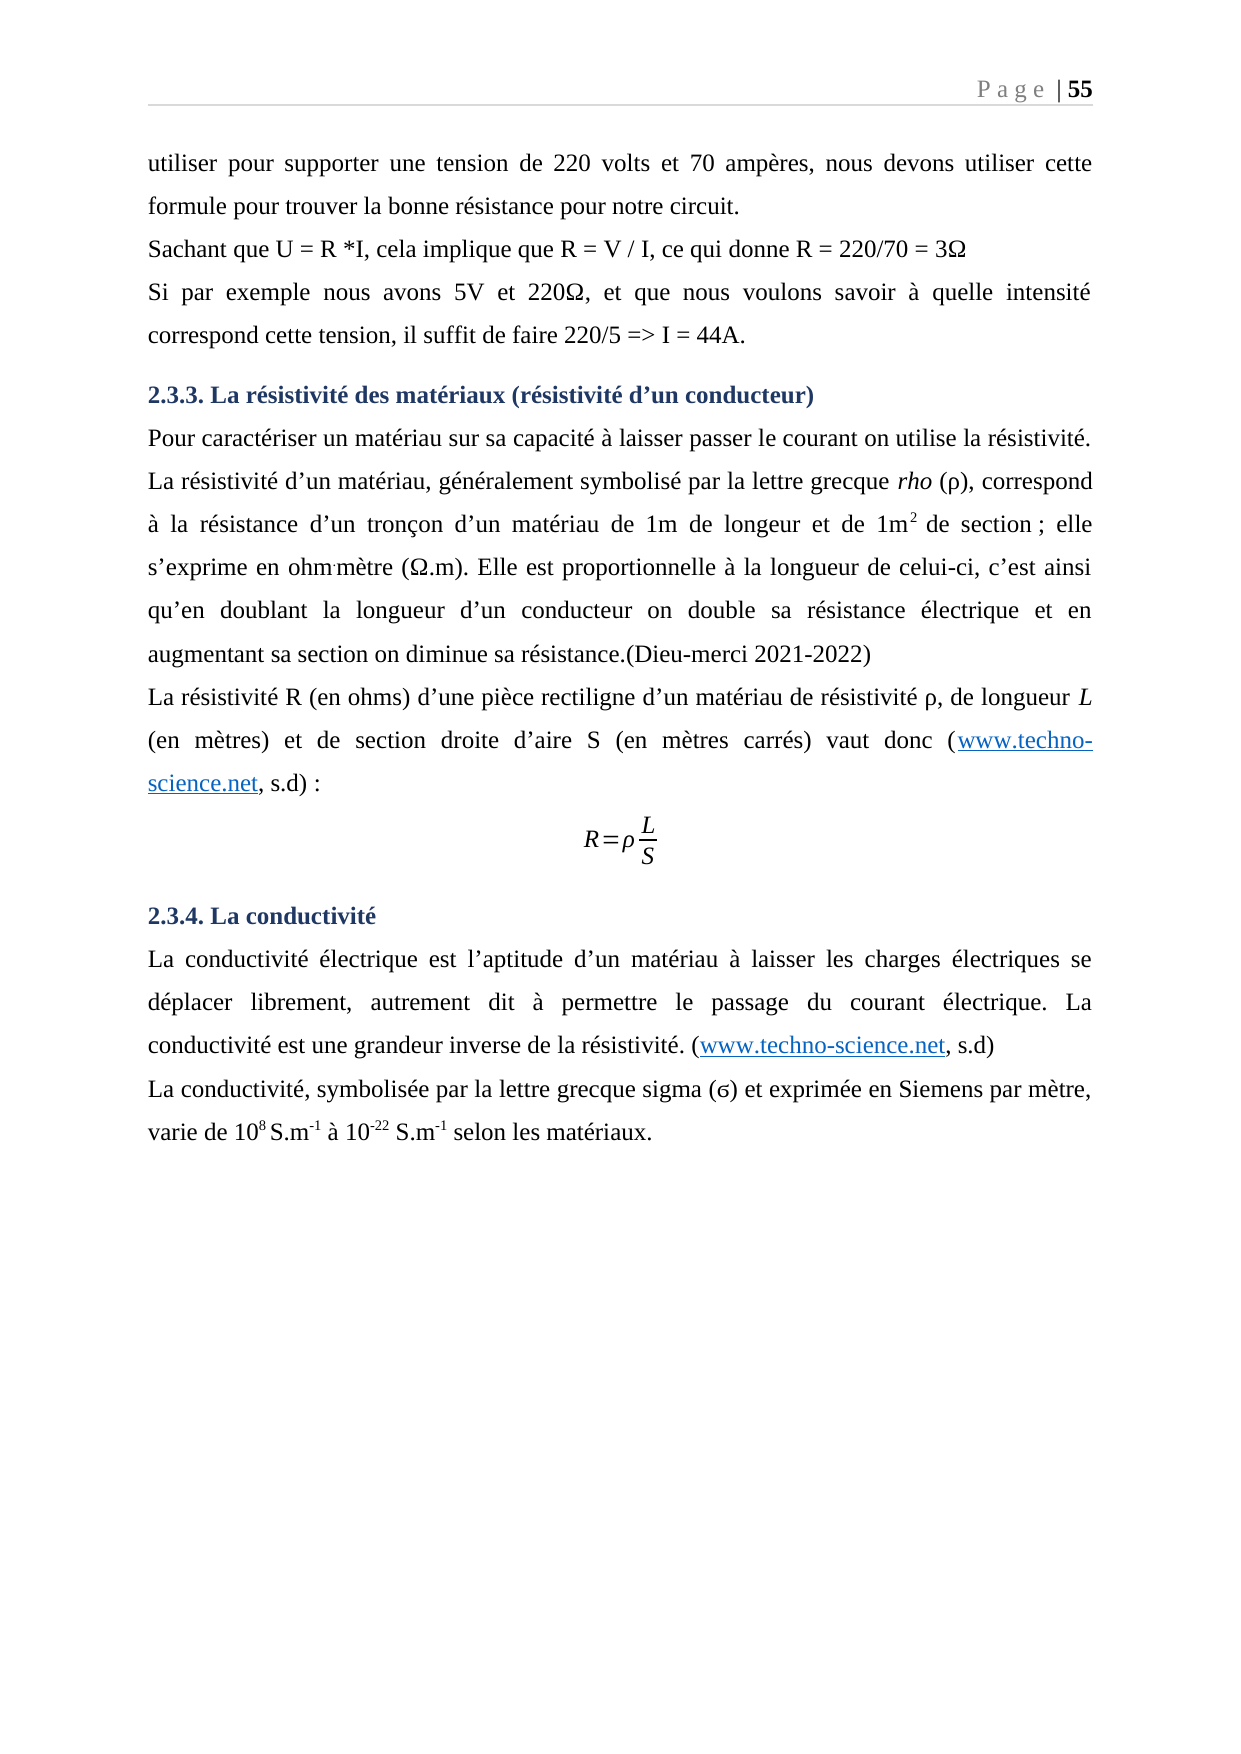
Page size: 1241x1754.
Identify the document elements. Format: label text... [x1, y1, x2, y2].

subtitle 2.3.3. La résistivité des matériaux (résistivité d’un conducteur) [148, 380, 1093, 409]
text Si par exemple nous avons 5V et 220Ω, et que nous voulons savoir à quelle intensité correspond cette tension, il suffit de faire 220/5 => I = 44A. [148, 277, 1093, 349]
text La conductivité, symbolisée par la lettre grecque sigma (ϭ) et exprimée en Siemens par mètre, varie de 108 S.m-1 à 10-22 S.m-1 selon les matériaux. [148, 1074, 1093, 1146]
text Sachant que U = R *I, cela implique que R = V / I, ce qui donne R = 220/70 = 3Ω [148, 234, 1093, 263]
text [148, 148, 1093, 219]
text La conductivité électrique est l’aptitude d’un matériau à laisser les charges électriques se déplacer librement, autrement dit à permettre le passage du courant électrique. La conductivité est une grandeur inverse de la résistivité. (www.techno-science.net, s.d) [148, 944, 1093, 1059]
text Pour caractériser un matériau sur sa capacité à laisser passer le courant on utilise la résistivité. La résistivité d’un matériau, généralement symbolisé par la lettre grecque rho (ρ), correspond à la résistance d’un tronçon d’un matériau de 1m de longeur et de 1m2 de section ; elle s’exprime en ohm.mètre (Ω.m). Elle est proportionnelle à la longueur de celui-ci, c’est ainsi qu’en doublant la longueur d’un conducteur on double sa résistance électrique et en augmentant sa section on diminue sa résistance.(Dieu-merci 2021-2022) [148, 423, 1093, 667]
subtitle 2.3.4. La conductivité [148, 901, 1093, 930]
text La résistivité R (en ohms) d’une pièce rectiligne d’un matériau de résistivité ρ, de longueur L (en mètres) et de section droite d’aire S (en mètres carrés) vaut donc (www.techno-science.net, s.d) : [148, 682, 1093, 797]
